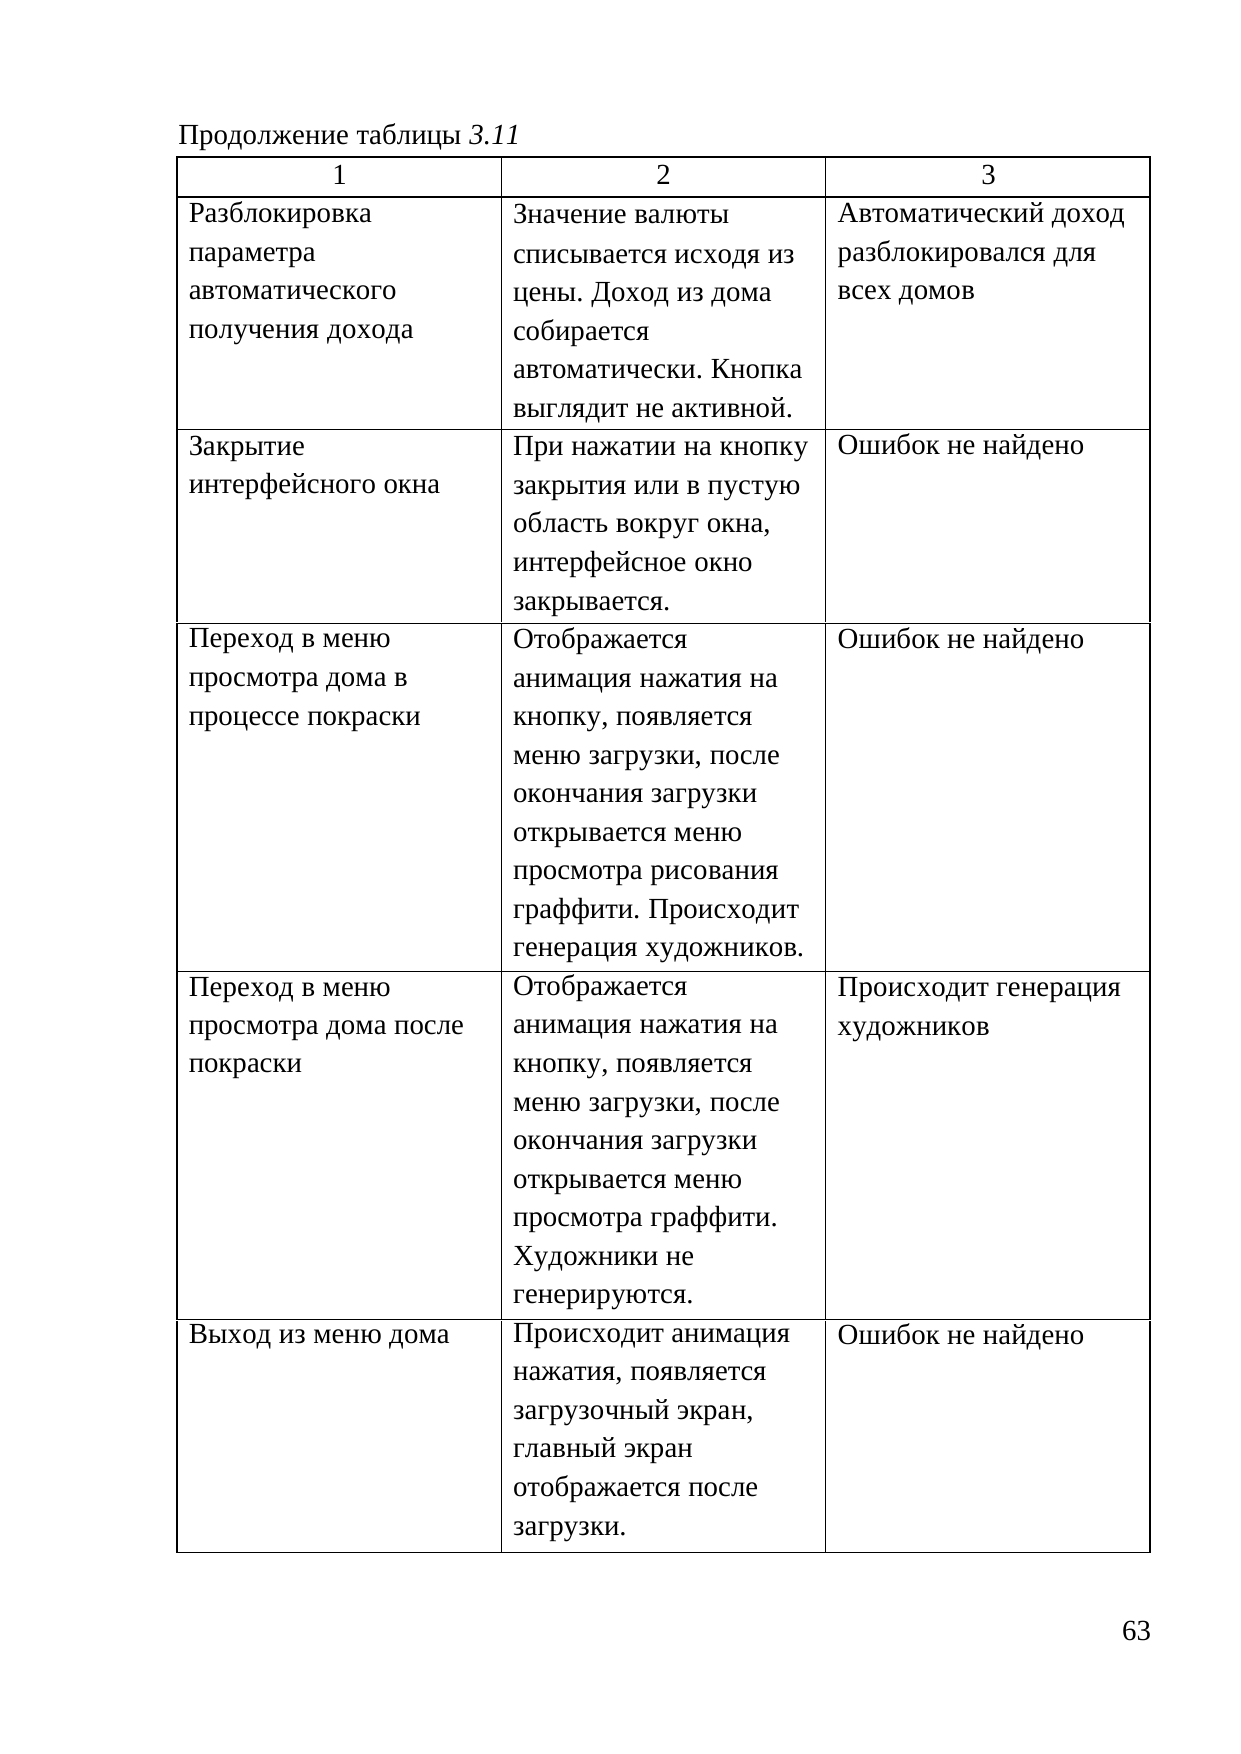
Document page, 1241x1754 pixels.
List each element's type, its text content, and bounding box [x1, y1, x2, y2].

text Происходит генерация художников [837, 969, 1129, 1041]
text 1 Разблокировка параметра автоматического получения дохода [188, 157, 421, 344]
text Закрытие интерфейсного окна [188, 428, 448, 499]
text Переход в меню просмотра дома в процессе покраски [188, 621, 429, 731]
text 3 Автоматический доход разблокировался для всех домов [837, 157, 1133, 306]
text Ошибок не найдено [837, 427, 1154, 461]
text списывается исходя из цены. Доход из дома собирается автоматически. Кнопка выглядит не активной. При нажатии на кнопку закрытия или в пустую область вокруг окна, интерфейсное окно закрывается. Отображается анимация нажатия на кнопку, появляется меню загрузки, после окончания загрузки открывается меню просмотра рисования граффити. Происходит генерация художников. Отображается анимация нажатия на кнопку, появляется меню загрузки, после окончания загрузки открывается меню просмотра граффити. Художники не генерируются. Происходит анимация нажатия, появляется загрузочный экран, главный экран отображается после [513, 236, 816, 1503]
text загрузки. [513, 1508, 811, 1541]
text 2 Значение валюты [513, 157, 737, 230]
text Выход из меню дома [188, 1316, 468, 1349]
text 63 [1122, 1613, 1154, 1647]
text Переход в меню просмотра дома после покраски [188, 969, 473, 1079]
text Ошибок не найдено [837, 1317, 1154, 1351]
text Продолжение таблицы 3.11 [178, 117, 1154, 151]
text Ошибок не найдено [837, 621, 1154, 654]
